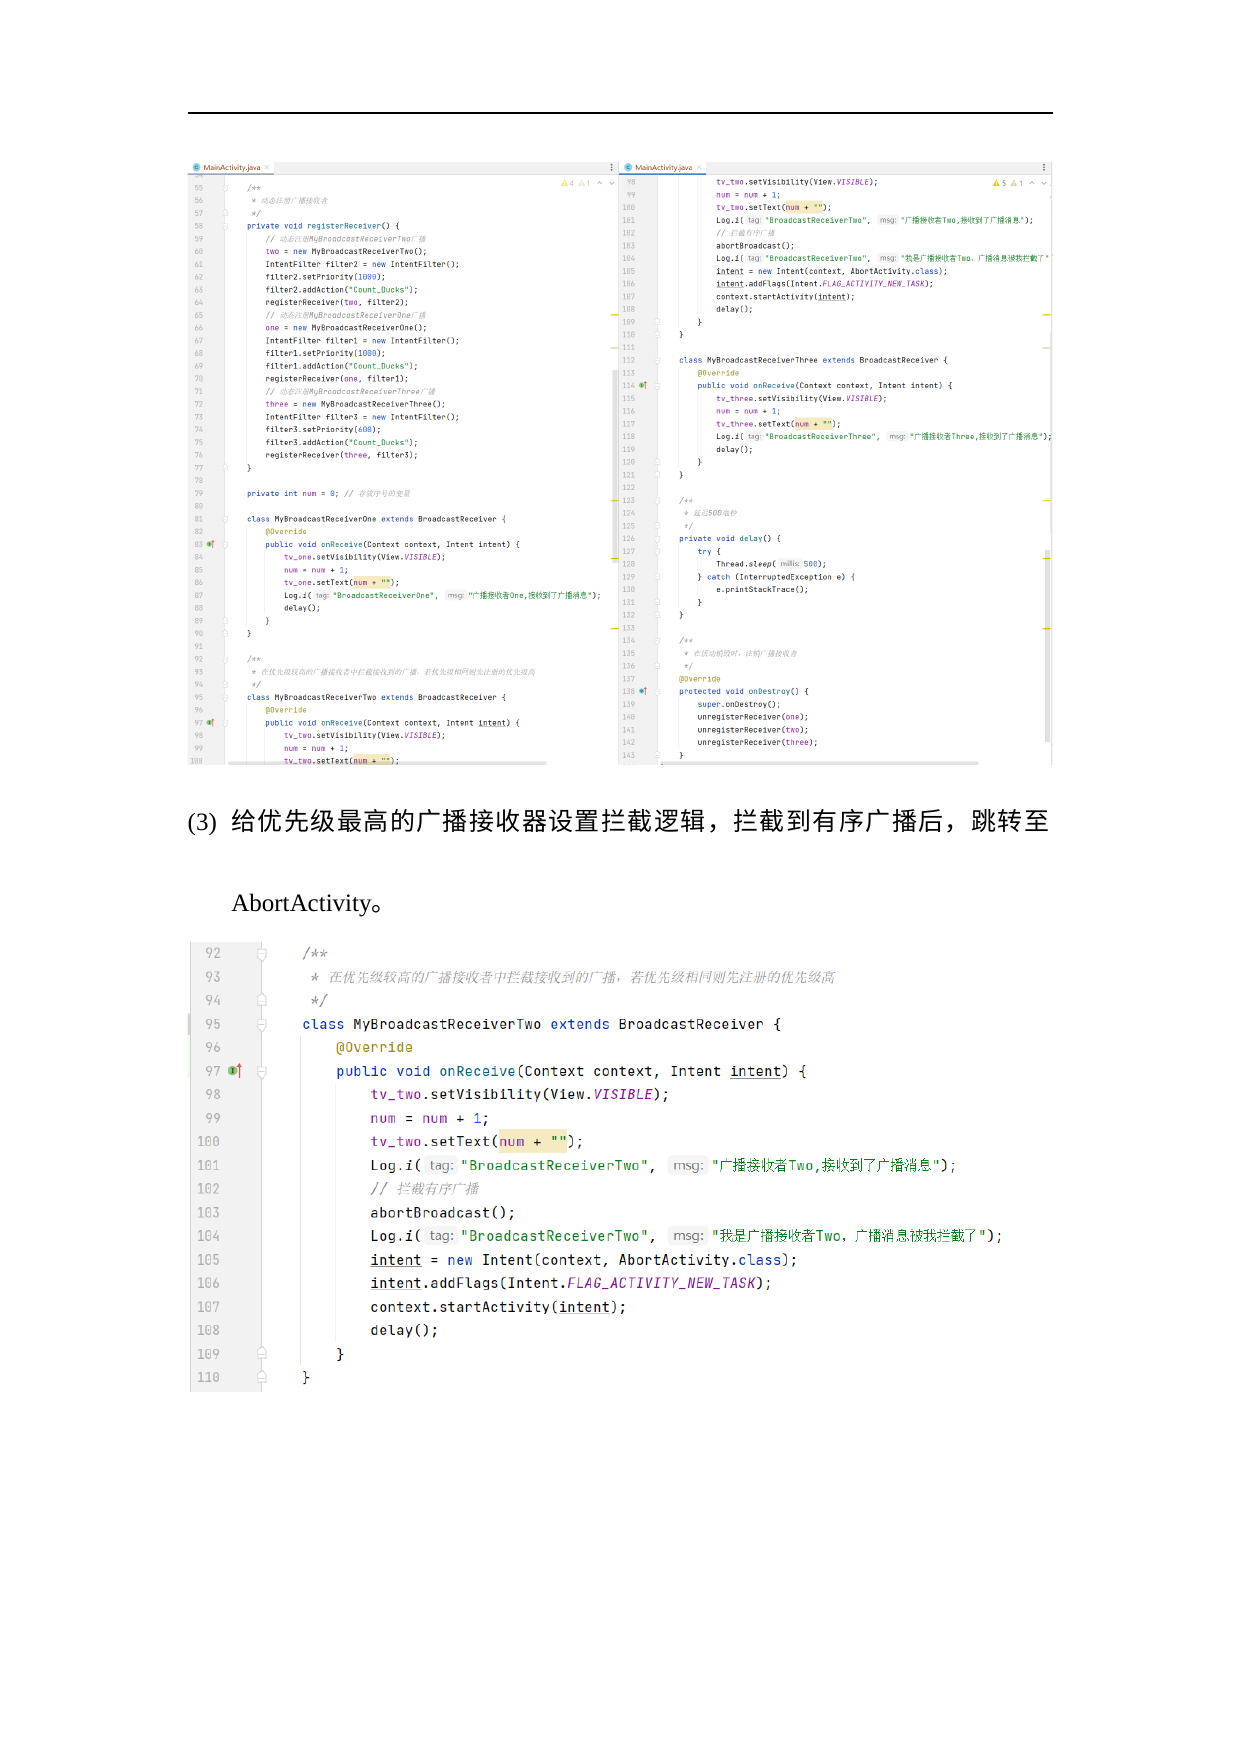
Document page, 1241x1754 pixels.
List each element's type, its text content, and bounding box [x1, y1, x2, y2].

picture [187, 942, 1053, 1392]
list 给优先级最高的广播接收器设置拦截逻辑，拦截到有序广播后，跳转至AbortActivity。 [187, 787, 1053, 933]
picture [187, 162, 1053, 765]
